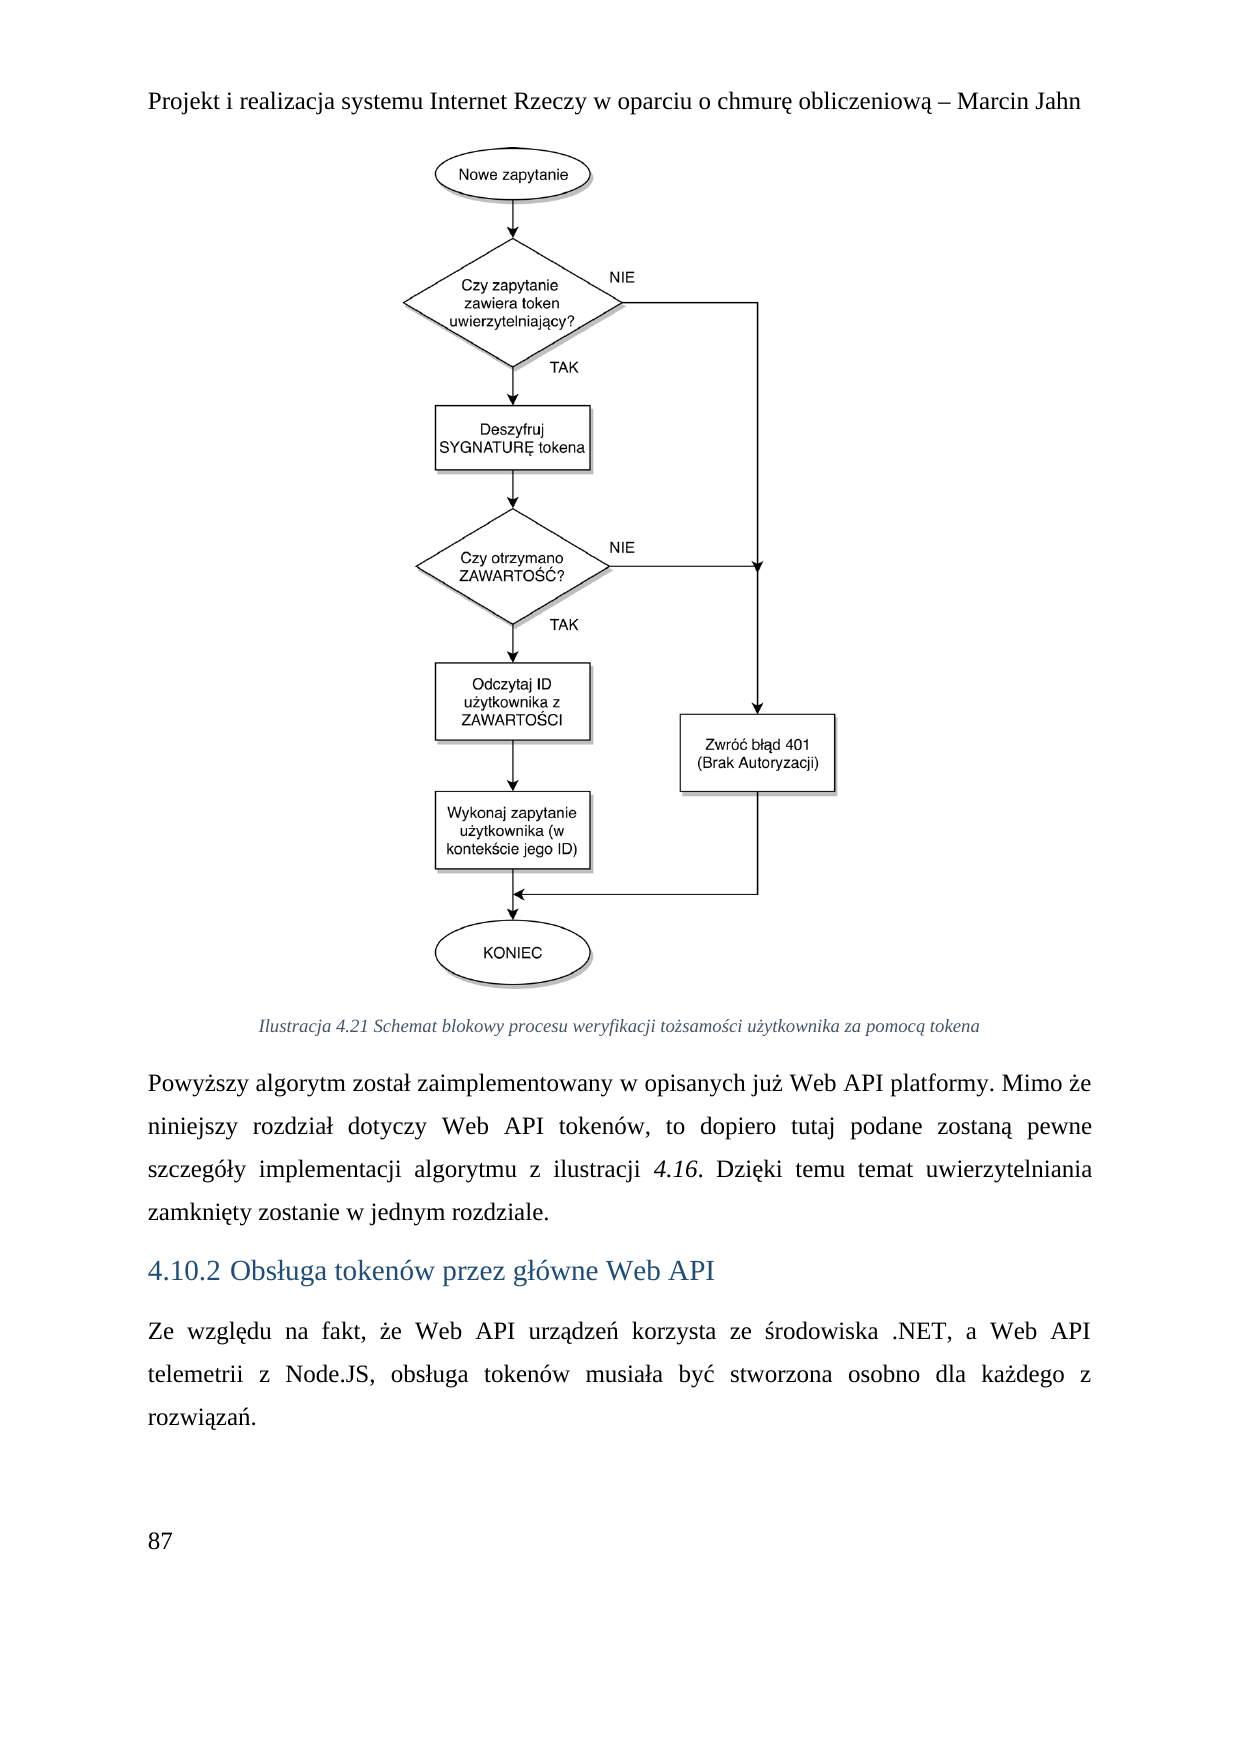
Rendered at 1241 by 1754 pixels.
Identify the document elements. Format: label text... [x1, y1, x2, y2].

text Ze względu na fakt, że Web API urządzeń korzysta ze środowiska .NET, a Web API telemetrii z Node.JS, obsługa tokenów musiała być stworzona osobno dla każdego z rozwiązań. [148, 1316, 1093, 1431]
picture [402, 147, 838, 989]
subtitle Obsługa tokenów przez główne Web API [148, 1253, 1093, 1287]
text Powyższy algorytm został zaimplementowany w opisanych już Web API platformy. Mimo że niniejszy rozdział dotyczy Web API tokenów, to dopiero tutaj podane zostaną pewne szczegóły implementacji algorytmu z ilustracji 4.16. Dzięki temu temat uwierzytelniania zamknięty zostanie w jednym rozdziale. [148, 1068, 1093, 1226]
